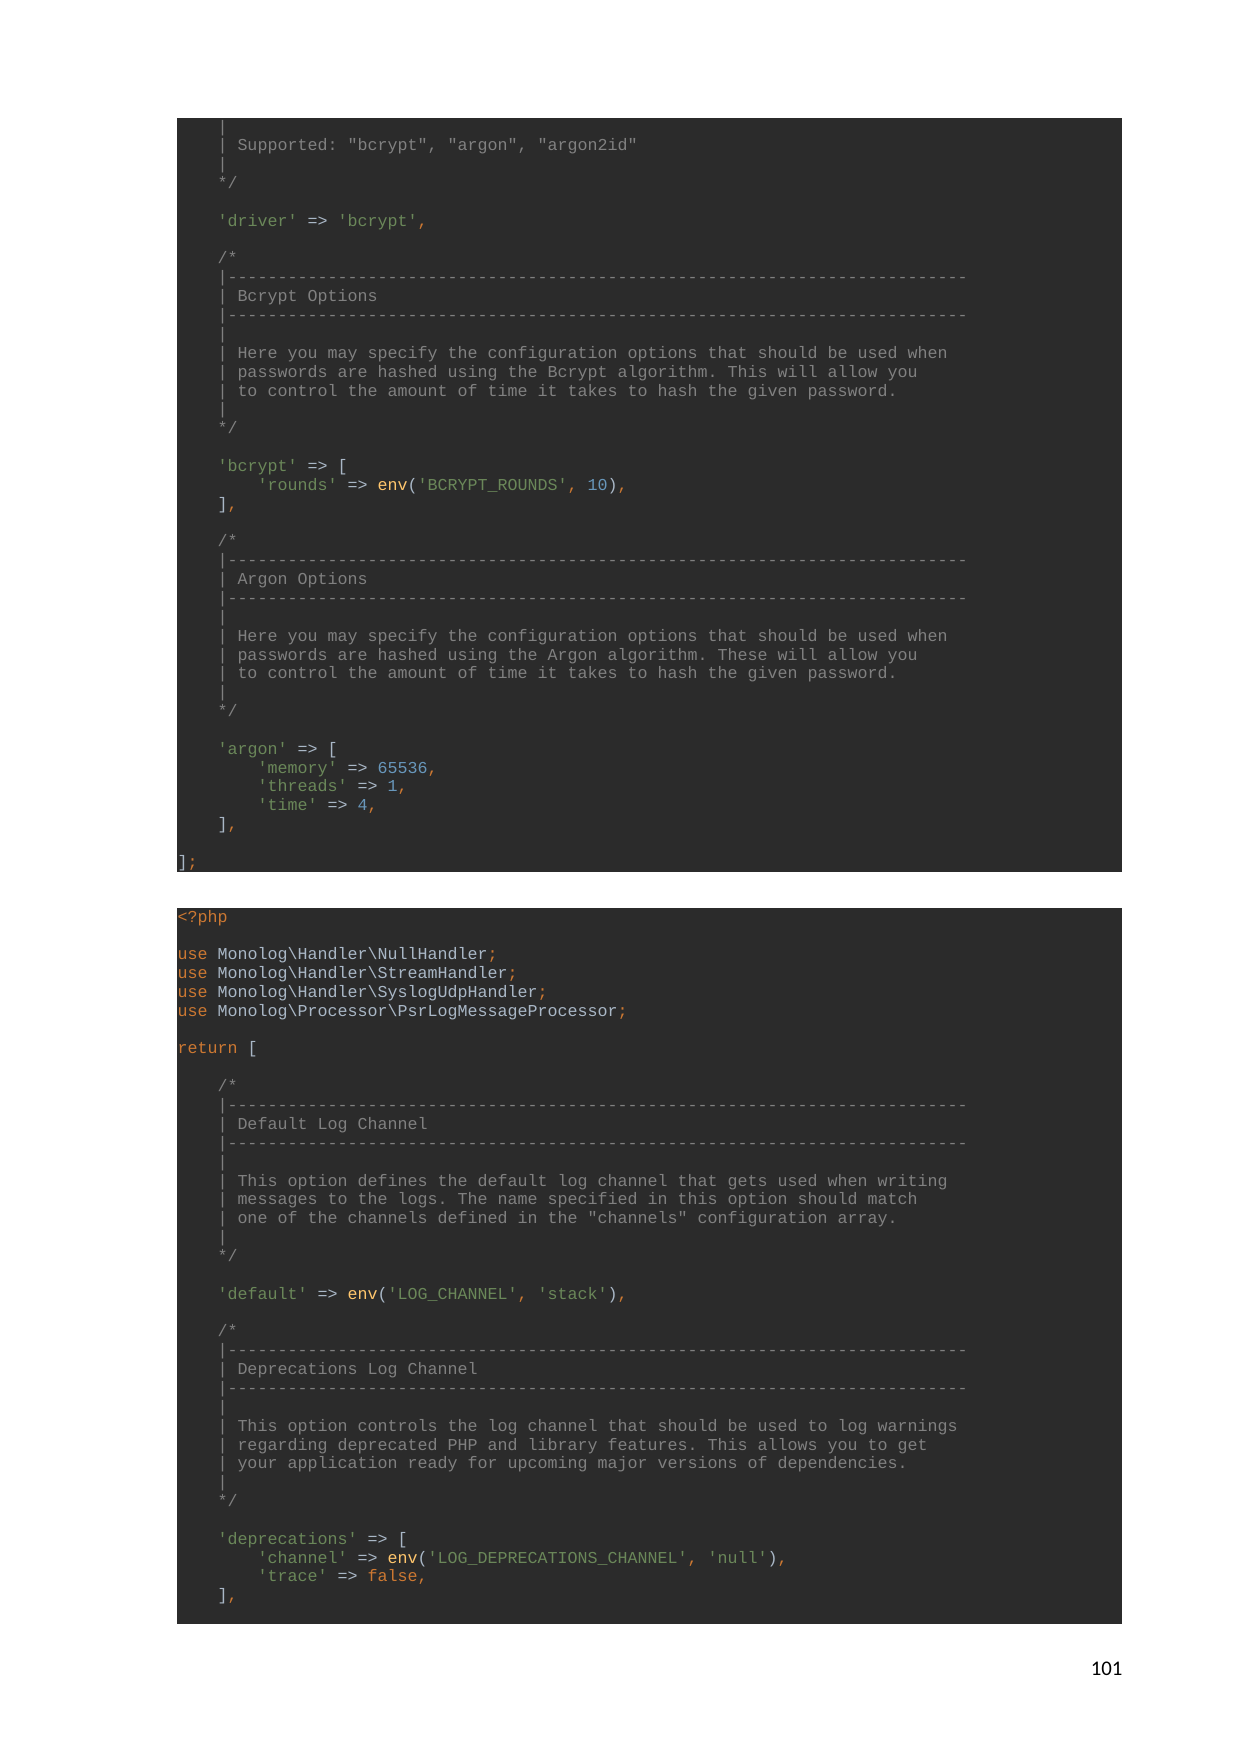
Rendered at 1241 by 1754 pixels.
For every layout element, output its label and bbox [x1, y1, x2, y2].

text [177, 118, 1122, 872]
text [177, 908, 1122, 1624]
